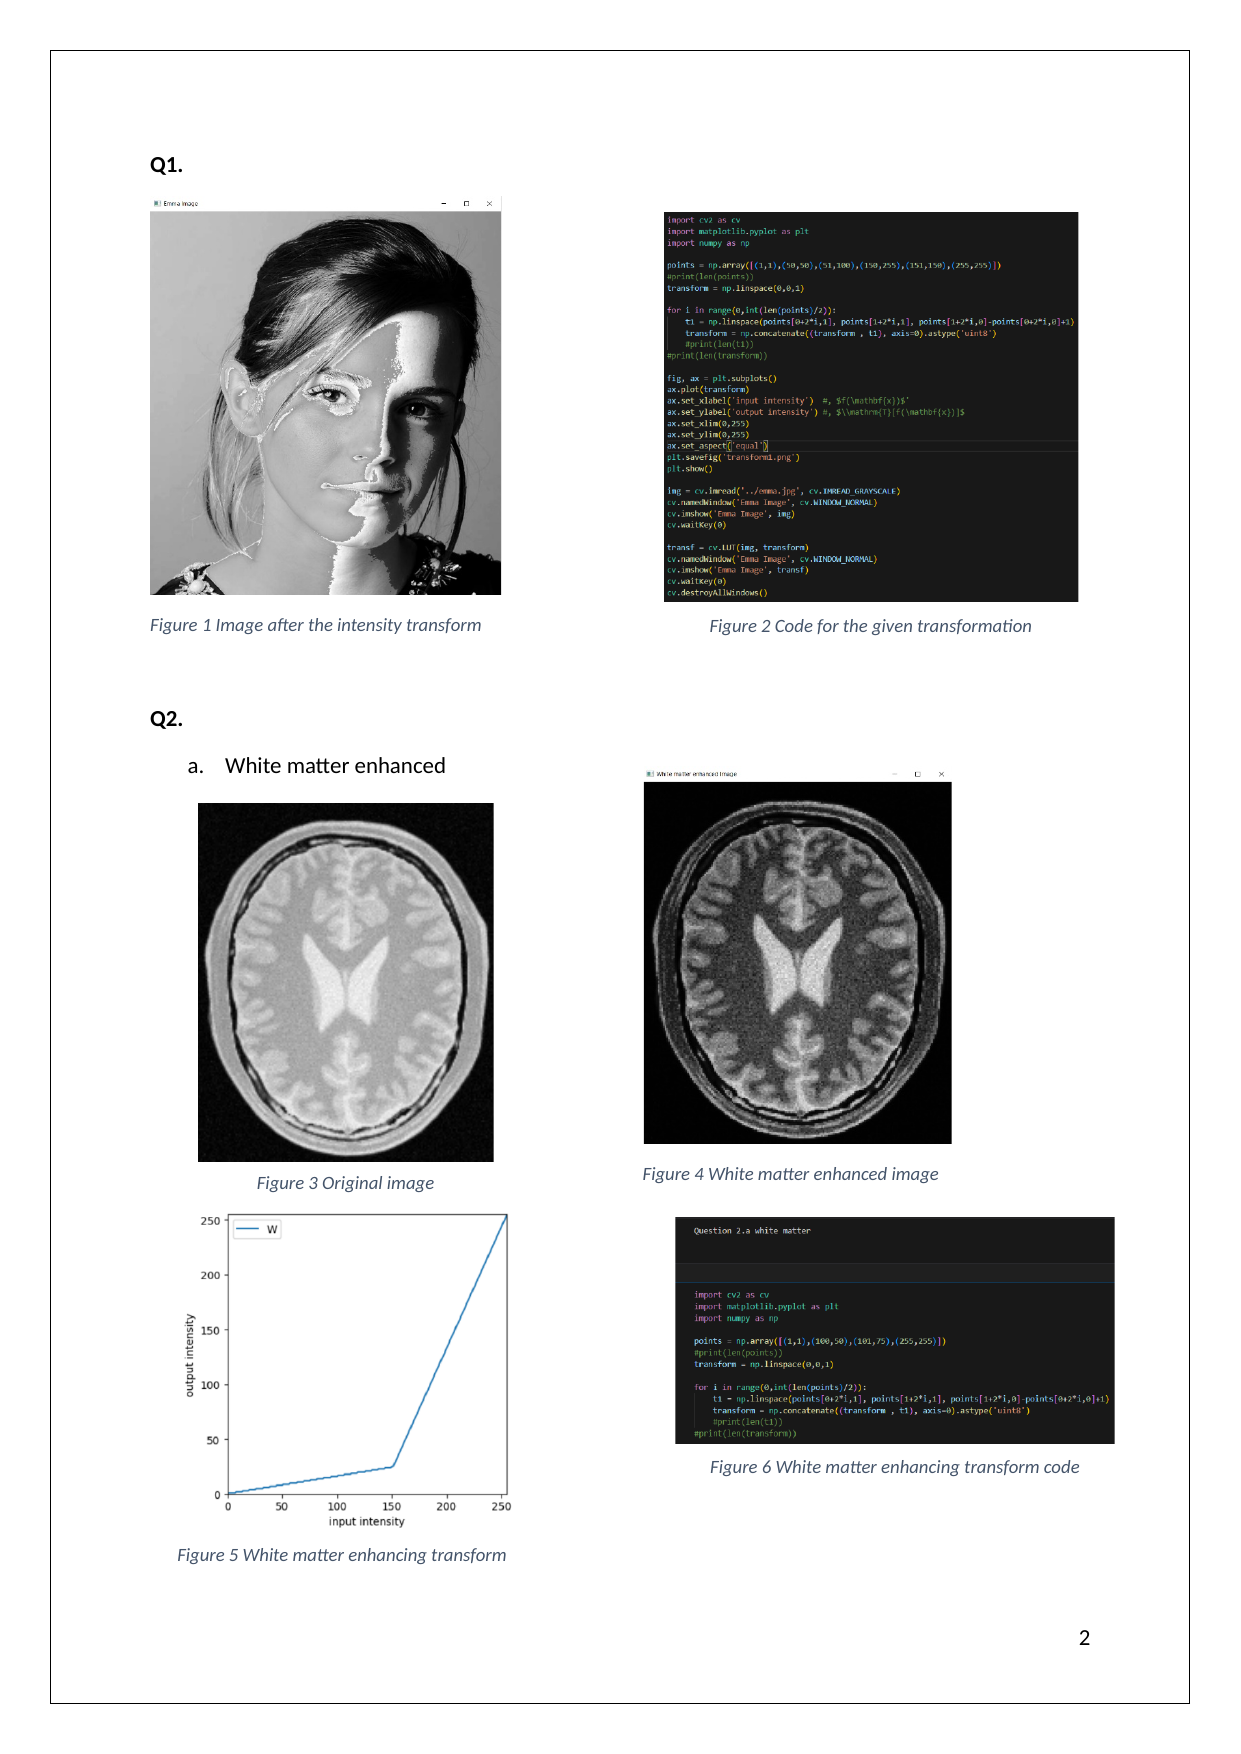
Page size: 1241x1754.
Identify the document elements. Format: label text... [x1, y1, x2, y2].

text Q1. [150, 150, 1090, 178]
picture [673, 1217, 1115, 1443]
picture [150, 196, 502, 595]
picture [662, 212, 1078, 601]
text Q2. [150, 704, 1090, 732]
picture [177, 1208, 514, 1530]
picture [642, 766, 952, 1142]
picture [196, 803, 493, 1159]
list White matter enhanced [187, 751, 1090, 779]
